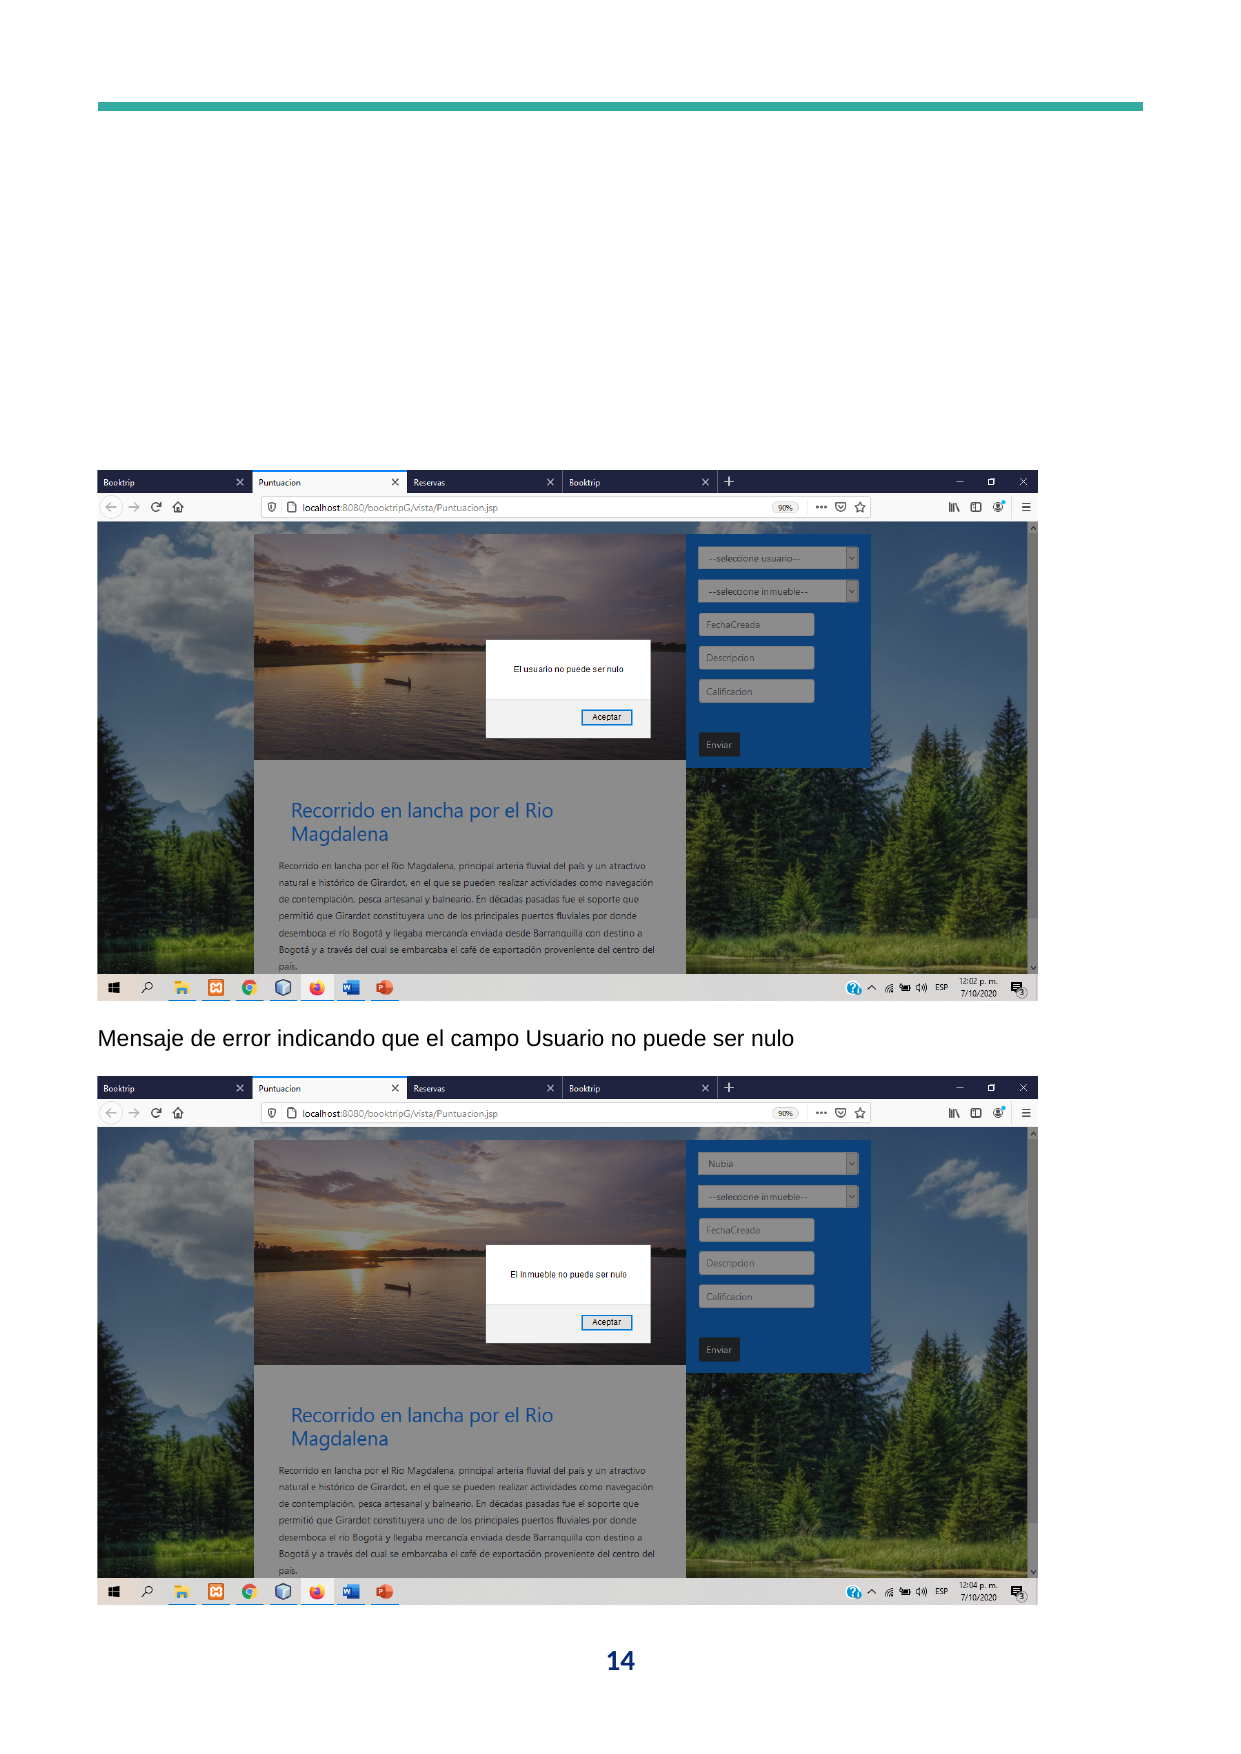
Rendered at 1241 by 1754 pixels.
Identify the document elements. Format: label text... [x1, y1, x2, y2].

picture [97, 470, 1038, 1001]
picture [97, 1076, 1038, 1605]
text Mensaje de error indicando que el campo Usuario no puede ser nulo [97, 1025, 1143, 1052]
